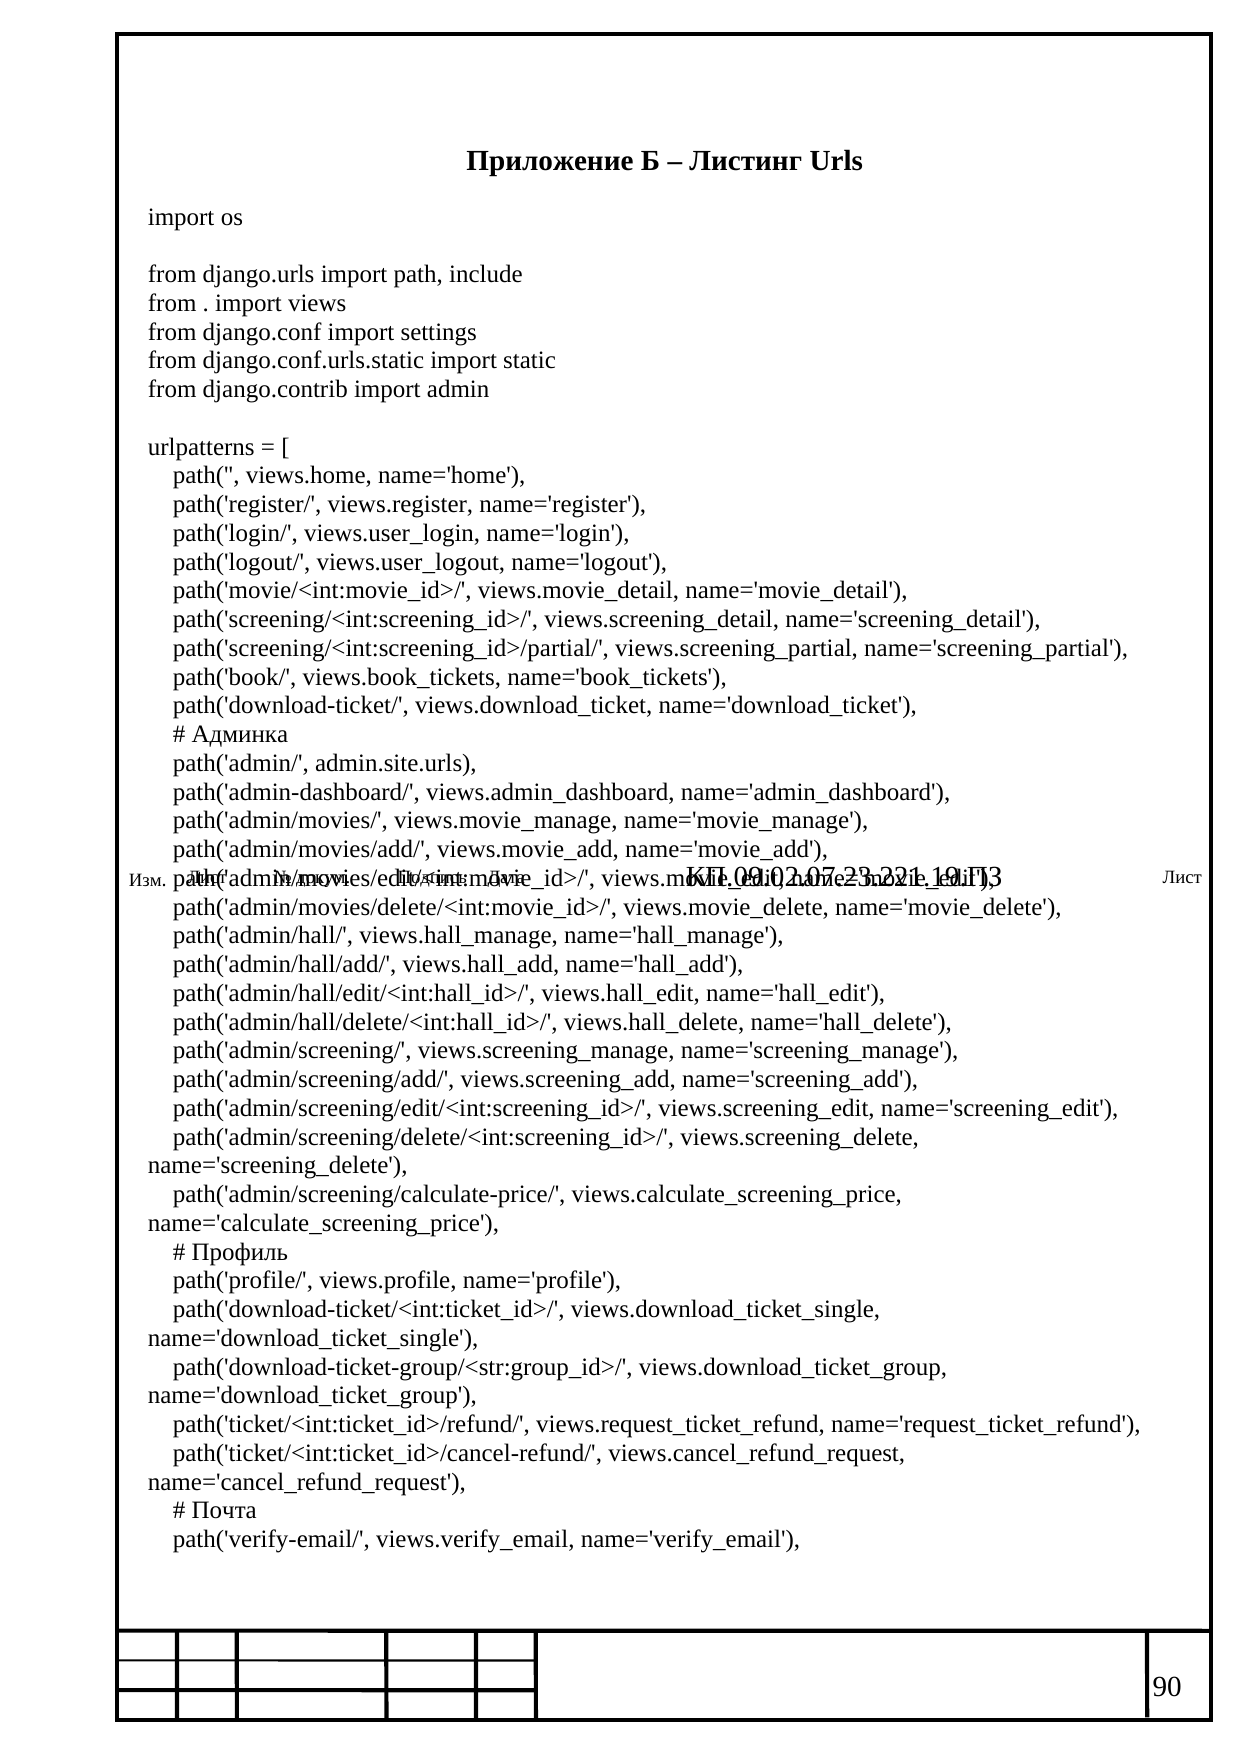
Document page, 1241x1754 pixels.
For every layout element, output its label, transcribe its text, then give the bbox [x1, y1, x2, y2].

text import os [148, 202, 1181, 230]
text path('download-ticket-group/<str:group_id>/', views.download_ticket_group, name='download_ticket_group'), [148, 1352, 1181, 1409]
text # Почта [148, 1495, 1181, 1524]
text path('admin/screening/calculate-price/', views.calculate_screening_price, name='calculate_screening_price'), [148, 1179, 1181, 1237]
text path('admin/hall/add/', views.hall_add, name='hall_add'), [148, 949, 1181, 978]
text path('admin/hall/', views.hall_manage, name='hall_manage'), [148, 920, 1181, 949]
text path('admin/screening/', views.screening_manage, name='screening_manage'), [148, 1035, 1181, 1064]
text path('admin/movies/delete/<int:movie_id>/', views.movie_delete, name='movie_delete'), [148, 892, 1181, 920]
text path('screening/<int:screening_id>/partial/', views.screening_partial, name='screening_partial'), [148, 633, 1181, 662]
text path('admin/movies/', views.movie_manage, name='movie_manage'), [148, 805, 1181, 834]
text path('', views.home, name='home'), [148, 460, 1181, 489]
text urlpatterns = [ [148, 432, 1181, 460]
subtitle Приложение Б – Листинг Urls [148, 143, 1181, 177]
text from django.conf.urls.static import static [148, 345, 1181, 374]
text path('movie/<int:movie_id>/', views.movie_detail, name='movie_detail'), [148, 575, 1181, 604]
text path('profile/', views.profile, name='profile'), [148, 1265, 1181, 1294]
text path('admin-dashboard/', views.admin_dashboard, name='admin_dashboard'), [148, 777, 1181, 805]
text path('book/', views.book_tickets, name='book_tickets'), [148, 662, 1181, 690]
text # Админка [148, 719, 1181, 748]
text path('verify-email/', views.verify_email, name='verify_email'), [148, 1524, 1181, 1553]
text from django.conf import settings [148, 317, 1181, 345]
text path('register/', views.register, name='register'), [148, 489, 1181, 518]
text path('login/', views.user_login, name='login'), [148, 518, 1181, 547]
text path('admin/movies/add/', views.movie_add, name='movie_add'), [148, 834, 1181, 863]
text path('admin/screening/add/', views.screening_add, name='screening_add'), [148, 1064, 1181, 1093]
text # Профиль [148, 1237, 1181, 1265]
text from . import views [148, 288, 1181, 317]
text path('admin/screening/delete/<int:screening_id>/', views.screening_delete, name='screening_delete'), [148, 1122, 1181, 1179]
text from django.urls import path, include [148, 259, 1181, 288]
text path('admin/hall/edit/<int:hall_id>/', views.hall_edit, name='hall_edit'), [148, 978, 1181, 1007]
text path('admin/movies/edit/<int:movie_id>/', views.movie_edit, name='movie_edit'), [148, 863, 1181, 892]
text from django.contrib import admin [148, 374, 1181, 403]
text path('ticket/<int:ticket_id>/cancel-refund/', views.cancel_refund_request, name='cancel_refund_request'), [148, 1438, 1181, 1495]
text path('admin/', admin.site.urls), [148, 748, 1181, 777]
text path('download-ticket/<int:ticket_id>/', views.download_ticket_single, name='download_ticket_single'), [148, 1294, 1181, 1352]
text path('screening/<int:screening_id>/', views.screening_detail, name='screening_detail'), [148, 604, 1181, 633]
text path('admin/hall/delete/<int:hall_id>/', views.hall_delete, name='hall_delete'), [148, 1007, 1181, 1035]
text path('download-ticket/', views.download_ticket, name='download_ticket'), [148, 690, 1181, 719]
text path('ticket/<int:ticket_id>/refund/', views.request_ticket_refund, name='request_ticket_refund'), [148, 1409, 1181, 1438]
text path('logout/', views.user_logout, name='logout'), [148, 547, 1181, 575]
text path('admin/screening/edit/<int:screening_id>/', views.screening_edit, name='screening_edit'), [148, 1093, 1181, 1122]
